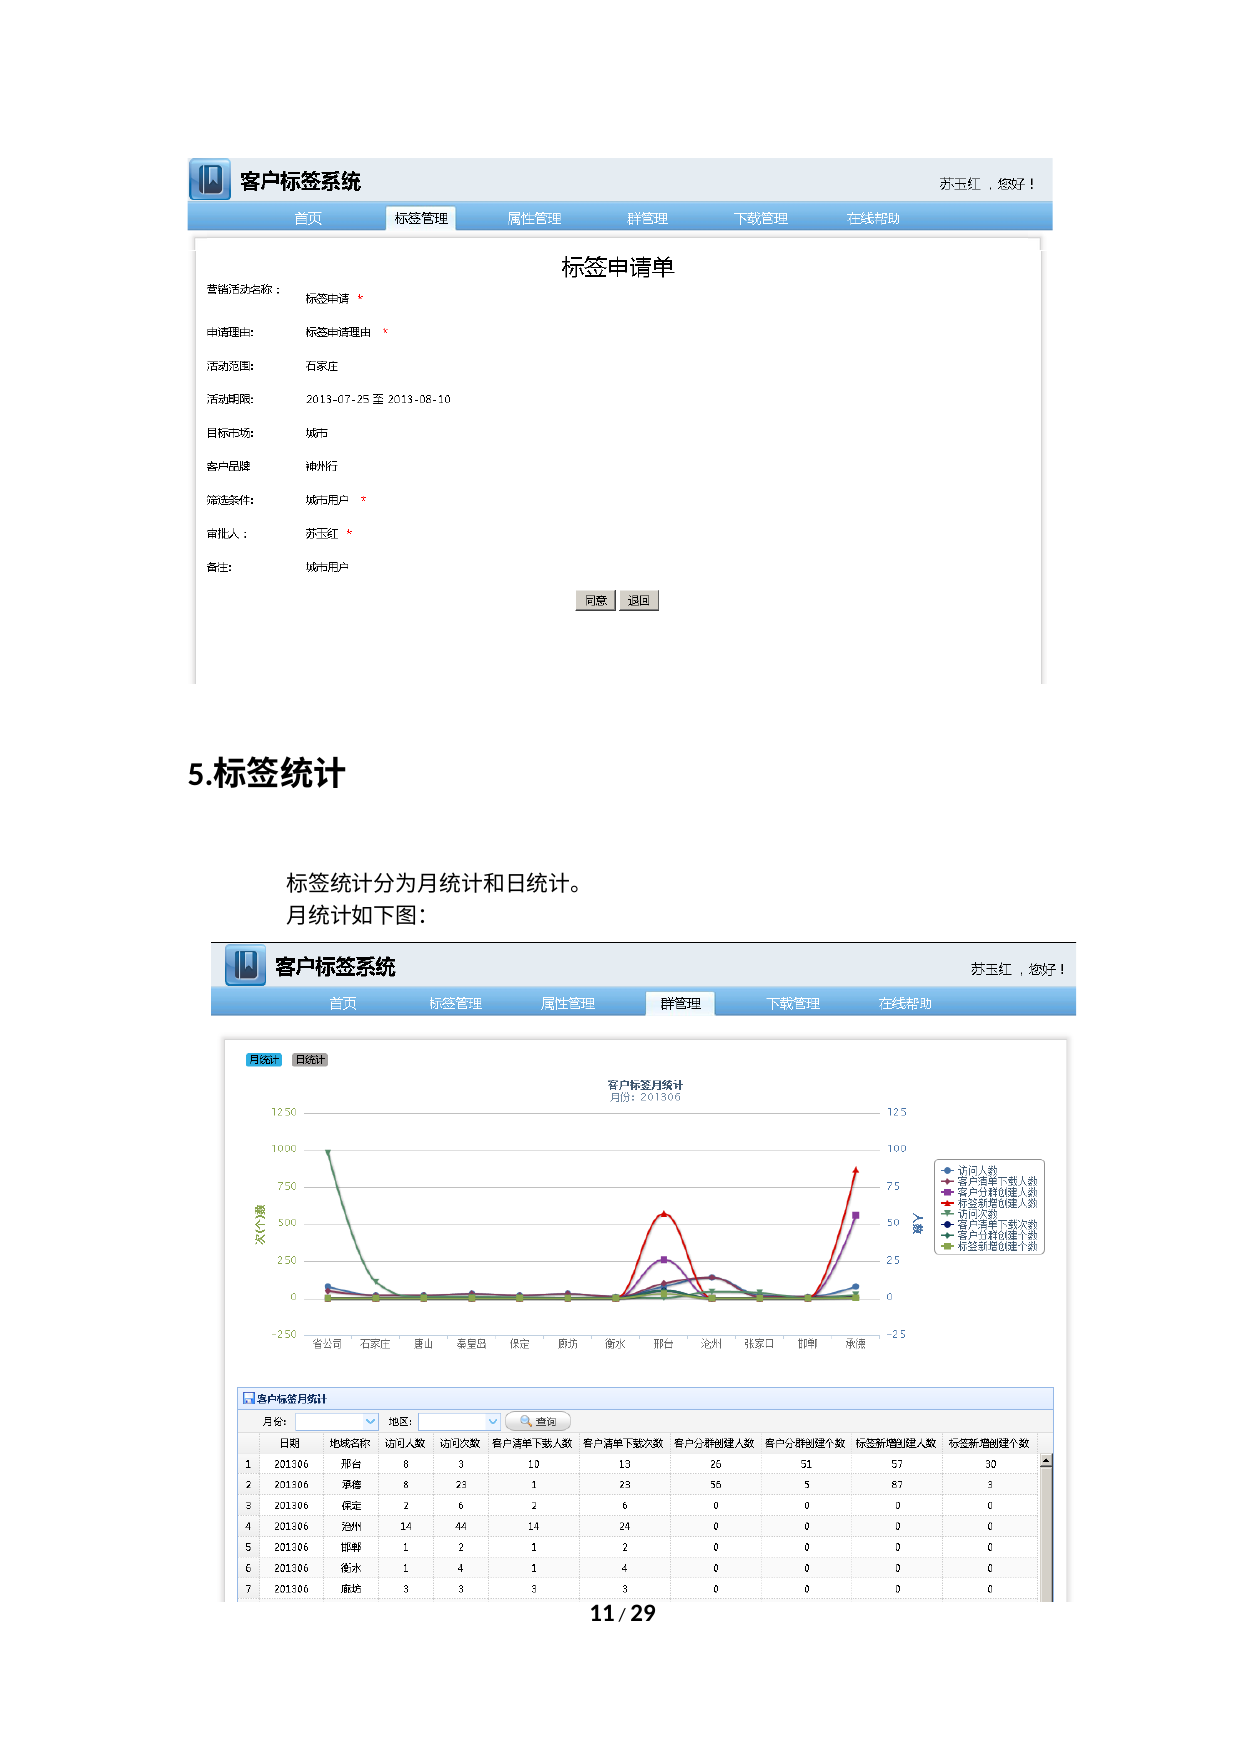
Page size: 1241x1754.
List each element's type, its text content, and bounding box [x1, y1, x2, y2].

picture [211, 942, 1077, 1602]
text 标签统计分为月统计和日统计。 [187, 865, 1053, 898]
text 月统计如下图： [187, 898, 1053, 930]
picture [187, 158, 1053, 684]
subtitle 5.标签统计 [187, 738, 1053, 803]
